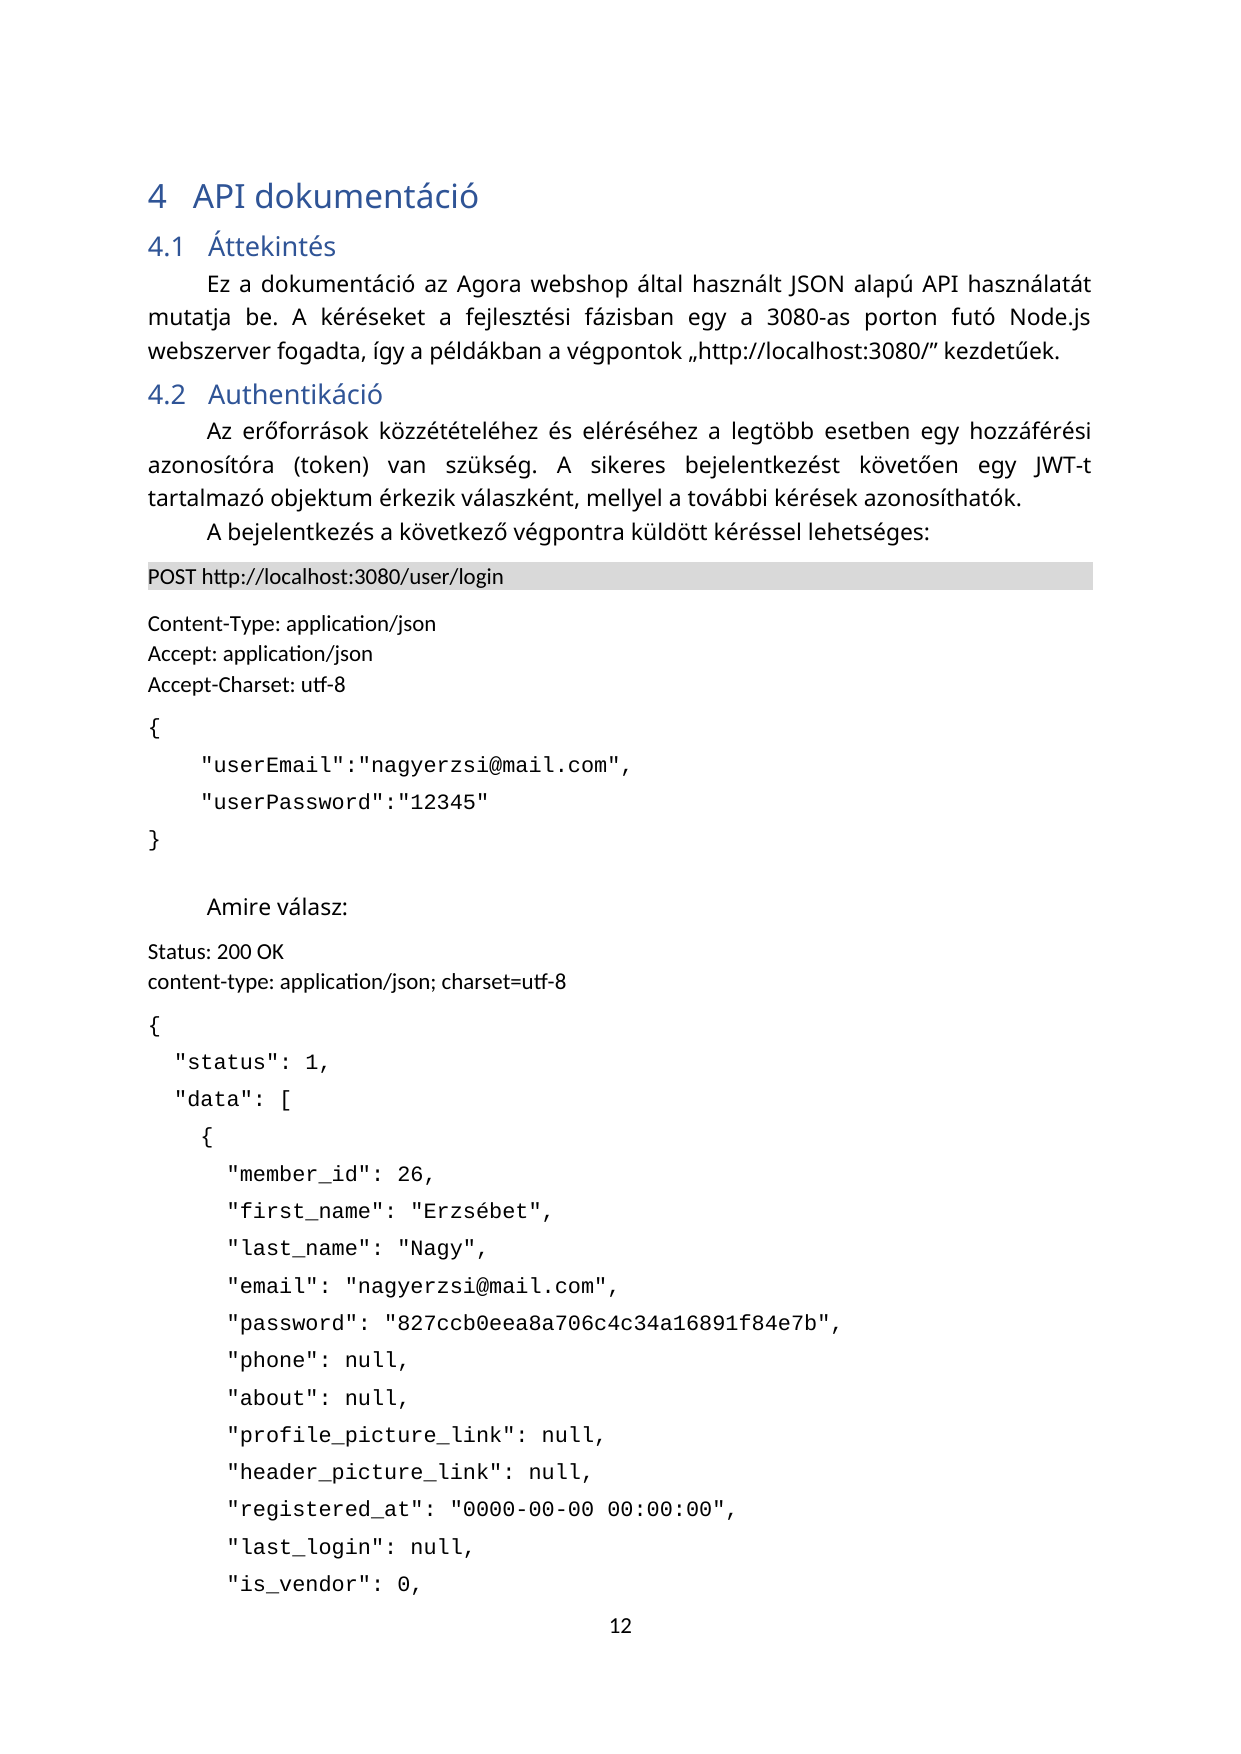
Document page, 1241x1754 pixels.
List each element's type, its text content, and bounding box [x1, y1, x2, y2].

text "header_picture_link": null, [148, 1461, 1093, 1486]
text Status: 200 OK content-type: application/json; charset=utf-8 [148, 937, 1093, 995]
text } [148, 828, 1093, 853]
text "about": null, [148, 1387, 1093, 1412]
text { [148, 1126, 1093, 1151]
text "profile_picture_link": null, [148, 1424, 1093, 1449]
text "registered_at": "0000-00-00 00:00:00", [148, 1499, 1093, 1523]
text "userEmail":"nagyerzsi@mail.com", [148, 754, 1093, 779]
text POST http://localhost:3080/user/login [148, 562, 1093, 590]
text Az erőforrások közzétételéhez és eléréséhez a legtöbb esetben egy hozzáférési azonosítóra (token) van szükség. A sikeres bejelentkezést követően egy JWT-t tartalmazó objektum érkezik válaszként, mellyel a további kérések azonosíthatók. [148, 415, 1093, 514]
text { [148, 717, 1093, 741]
text "first_name": "Erzsébet", [148, 1200, 1093, 1225]
text "password": "827ccb0eea8a706c4c34a16891f84e7b", [148, 1312, 1093, 1337]
text Content-Type: application/json Accept: application/json Accept-Charset: utf-8 [148, 609, 1093, 698]
text "is_vendor": 0, [148, 1573, 1093, 1598]
subtitle API dokumentáció [148, 173, 1093, 218]
text Amire válasz: [148, 891, 1093, 922]
text "userPassword":"12345" [148, 791, 1093, 816]
text "data": [ [148, 1088, 1093, 1113]
text Ez a dokumentáció az Agora webshop által használt JSON alapú API használatát mutatja be. A kéréseket a fejlesztési fázisban egy a 3080-as porton futó Node.js webszerver fogadta, így a példákban a végpontok „http://localhost:3080/” kezdetűek. [148, 268, 1093, 366]
text "last_login": null, [148, 1536, 1093, 1561]
text "email": "nagyerzsi@mail.com", [148, 1275, 1093, 1300]
subtitle Authentikáció [148, 375, 1093, 412]
text A bejelentkezés a következő végpontra küldött kéréssel lehetséges: [148, 516, 1093, 547]
subtitle Áttekintés [148, 228, 1093, 265]
text "last_name": "Nagy", [148, 1238, 1093, 1262]
text "member_id": 26, [148, 1163, 1093, 1188]
text { [148, 1014, 1093, 1039]
text "phone": null, [148, 1349, 1093, 1374]
text "status": 1, [148, 1051, 1093, 1076]
